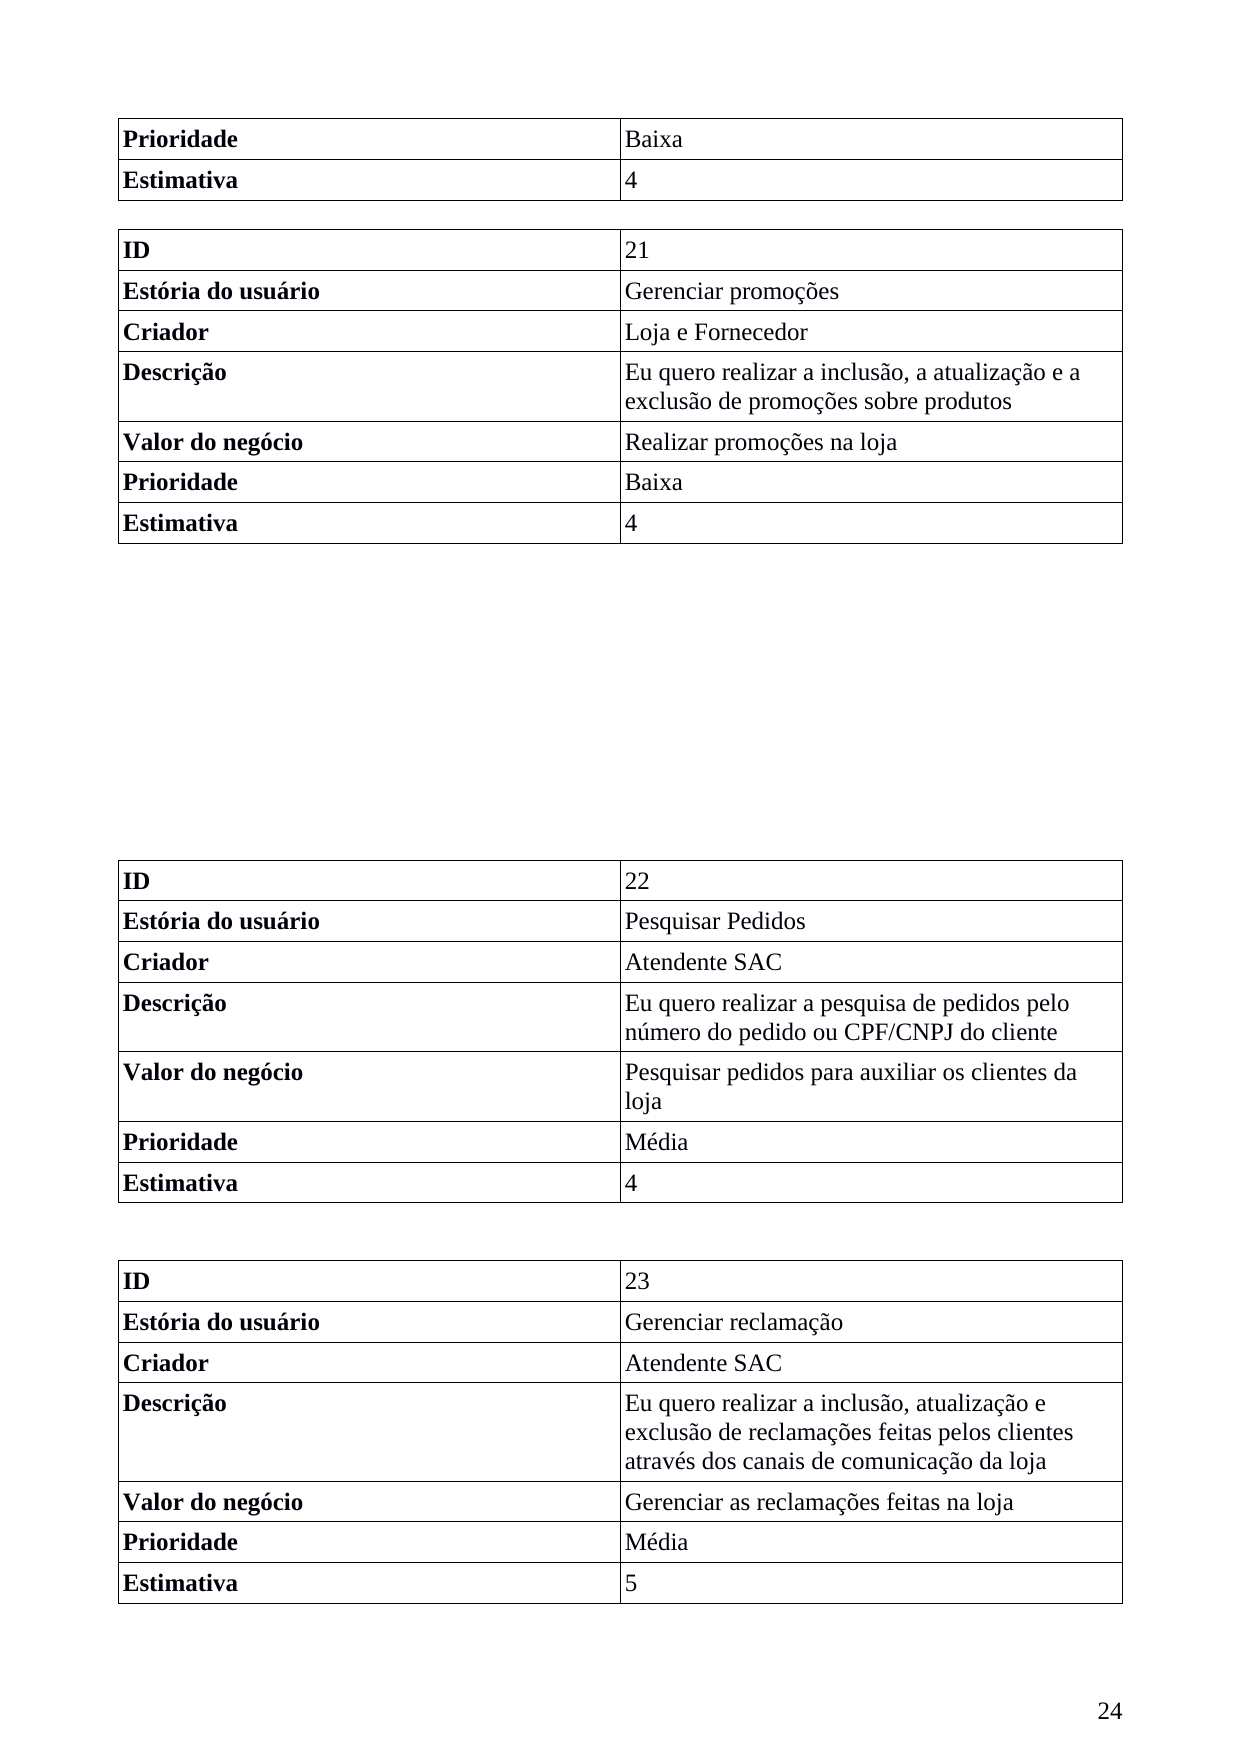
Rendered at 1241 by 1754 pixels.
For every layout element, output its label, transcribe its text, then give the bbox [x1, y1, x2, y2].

table_cell Valor do negócio [119, 1052, 620, 1121]
table_cell Criador [119, 1343, 620, 1382]
table_cell Estória do usuário [119, 271, 620, 310]
table_cell 4 [621, 503, 1122, 543]
table_cell Valor do negócio [119, 422, 620, 461]
table_cell Eu quero realizar a pesquisa de pedidos pelo número do pedido ou CPF/CNPJ do cliente [621, 983, 1122, 1051]
table_header ID [119, 1261, 620, 1301]
table_cell Média [621, 1122, 1122, 1161]
table_cell Gerenciar reclamação [621, 1302, 1122, 1342]
table_cell Estória do usuário [119, 1302, 620, 1342]
table_cell Loja e Fornecedor [621, 311, 1122, 351]
table_header ID [119, 230, 620, 269]
table_header 22 [621, 861, 1122, 900]
table_cell Média [621, 1522, 1122, 1562]
table_cell Descrição [119, 352, 620, 421]
table_cell Atendente SAC [621, 1343, 1122, 1382]
table_cell 4 [621, 1163, 1122, 1202]
table_cell Descrição [119, 1383, 620, 1481]
table_cell Gerenciar promoções [621, 271, 1122, 310]
table_cell Valor do negócio [119, 1482, 620, 1521]
table_cell Prioridade [119, 1522, 620, 1562]
table_cell Criador [119, 942, 620, 982]
table_cell Pesquisar Pedidos [621, 901, 1122, 941]
table_cell 4 [621, 160, 1122, 199]
table_cell Baixa [621, 462, 1122, 502]
table_cell Criador [119, 311, 620, 351]
table_header ID [119, 861, 620, 900]
table_cell 5 [621, 1563, 1122, 1603]
table_cell Estimativa [119, 160, 620, 199]
table_header 21 [621, 230, 1122, 269]
table_cell Gerenciar as reclamações feitas na loja [621, 1482, 1122, 1521]
table_cell Estimativa [119, 1563, 620, 1603]
table_cell Baixa [621, 119, 1122, 159]
table_cell Eu quero realizar a inclusão, a atualização e a exclusão de promoções sobre produtos [621, 352, 1122, 421]
table_cell Estimativa [119, 1163, 620, 1202]
table_cell Descrição [119, 983, 620, 1051]
table_cell Prioridade [119, 1122, 620, 1161]
table_header 23 [621, 1261, 1122, 1301]
table_cell Estória do usuário [119, 901, 620, 941]
table_cell Prioridade [119, 462, 620, 502]
table_cell Realizar promoções na loja [621, 422, 1122, 461]
table_cell Atendente SAC [621, 942, 1122, 982]
table_cell Pesquisar pedidos para auxiliar os clientes da loja [621, 1052, 1122, 1121]
table_cell Prioridade [119, 119, 620, 159]
table_cell Eu quero realizar a inclusão, atualização e exclusão de reclamações feitas pelos clientes através dos canais de comunicação da loja [621, 1383, 1122, 1481]
table_cell Estimativa [119, 503, 620, 543]
